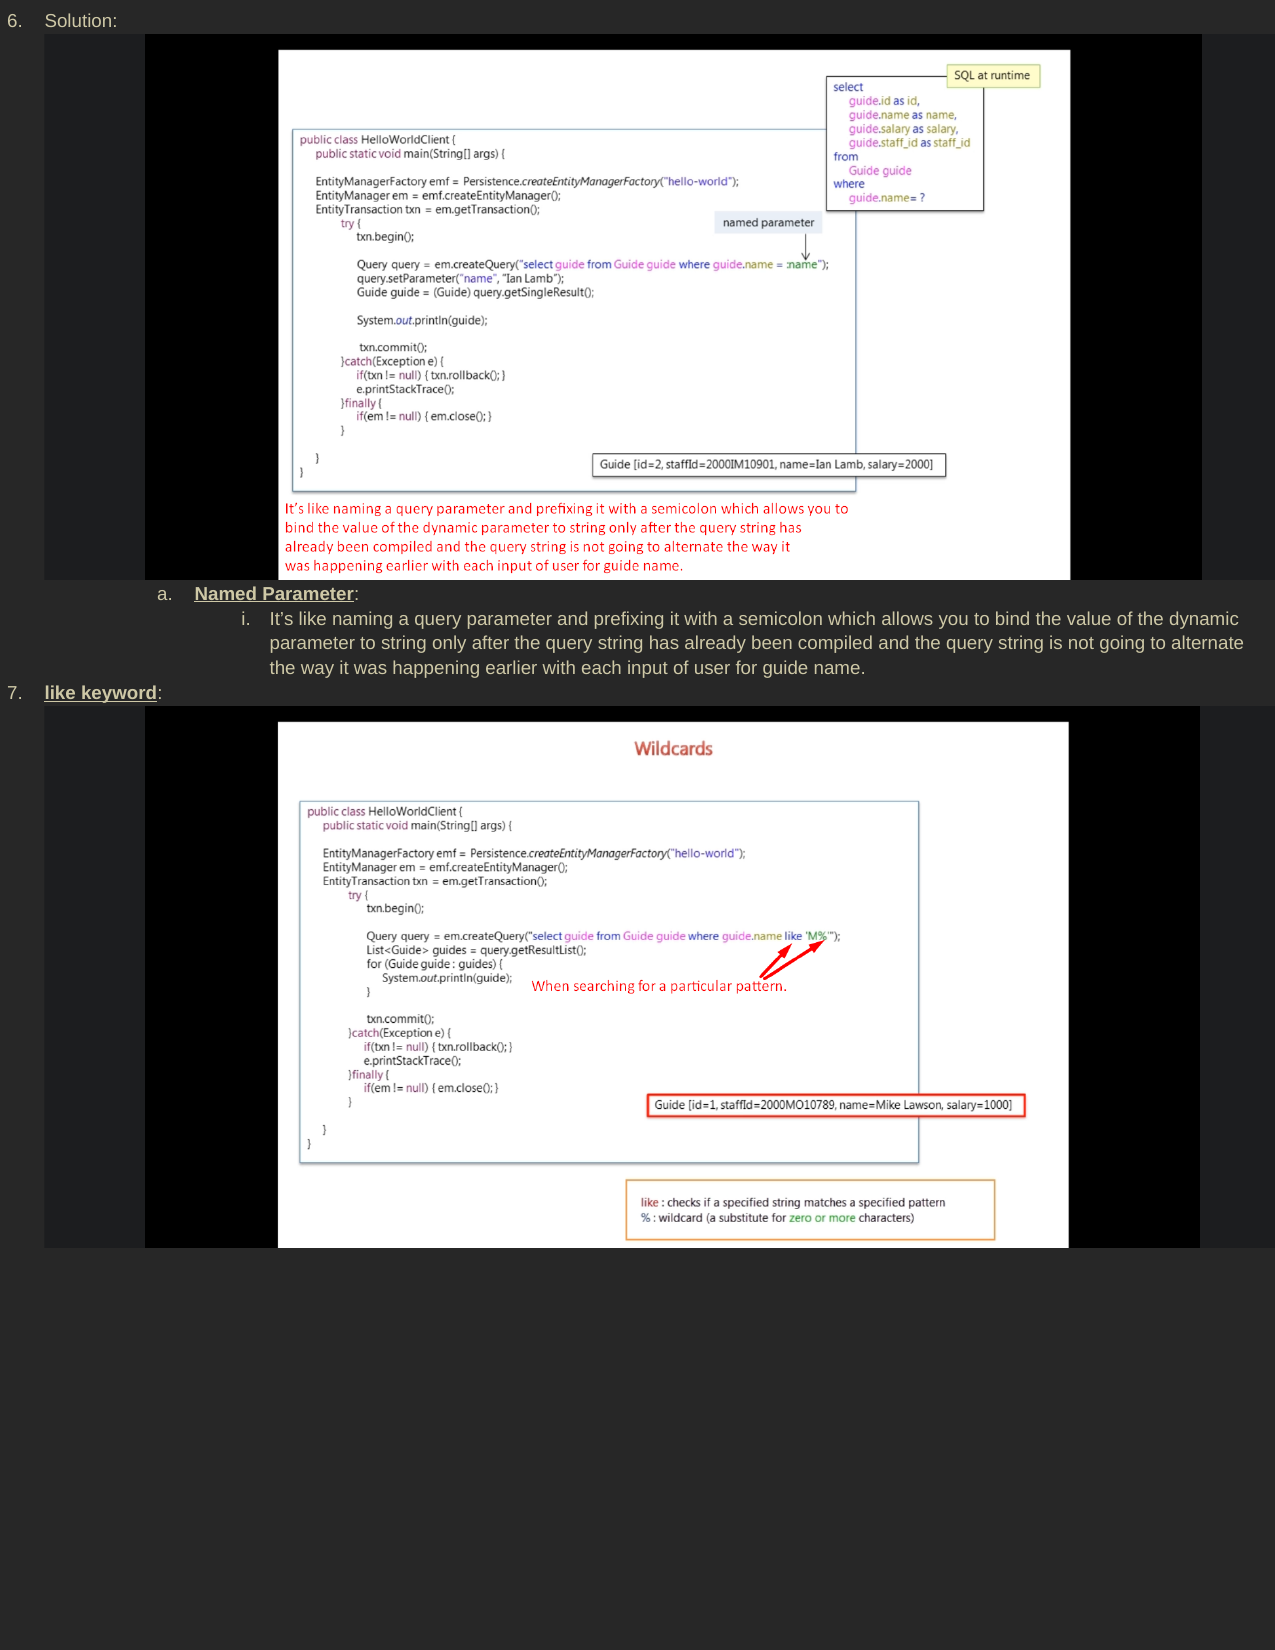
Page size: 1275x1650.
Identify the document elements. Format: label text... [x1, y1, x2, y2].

picture [44, 34, 1275, 580]
list It’s like naming a query parameter and prefixing it with a semicolon which allows you to bind the value of the dynamic parameter to string only after the query string has already been compiled and the query string is not going to alternate the way it was happening earlier with each input of user for guide name. [251, 607, 1255, 678]
list Named Parameter: [157, 583, 1255, 604]
picture [44, 706, 1275, 1248]
